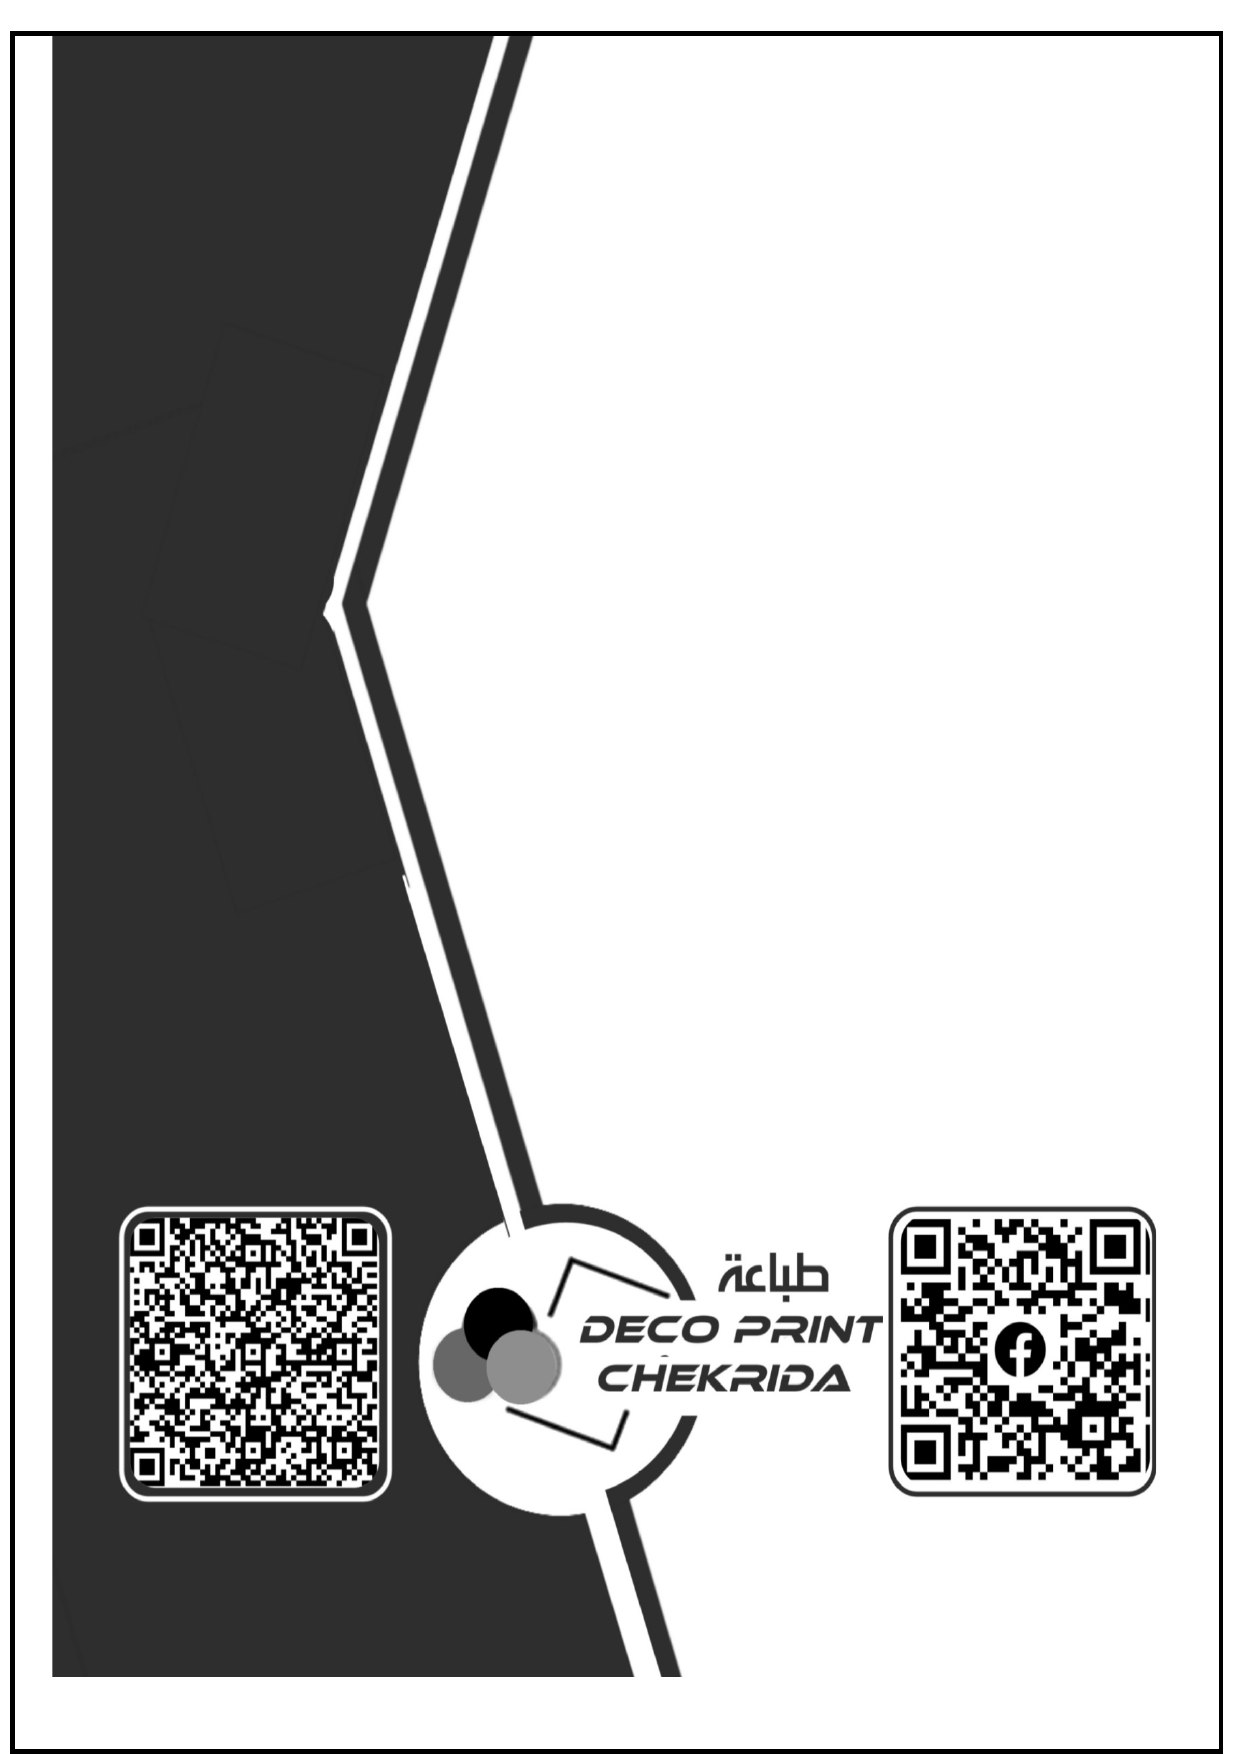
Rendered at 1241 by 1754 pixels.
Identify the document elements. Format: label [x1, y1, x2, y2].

picture [52, 36, 1157, 1677]
